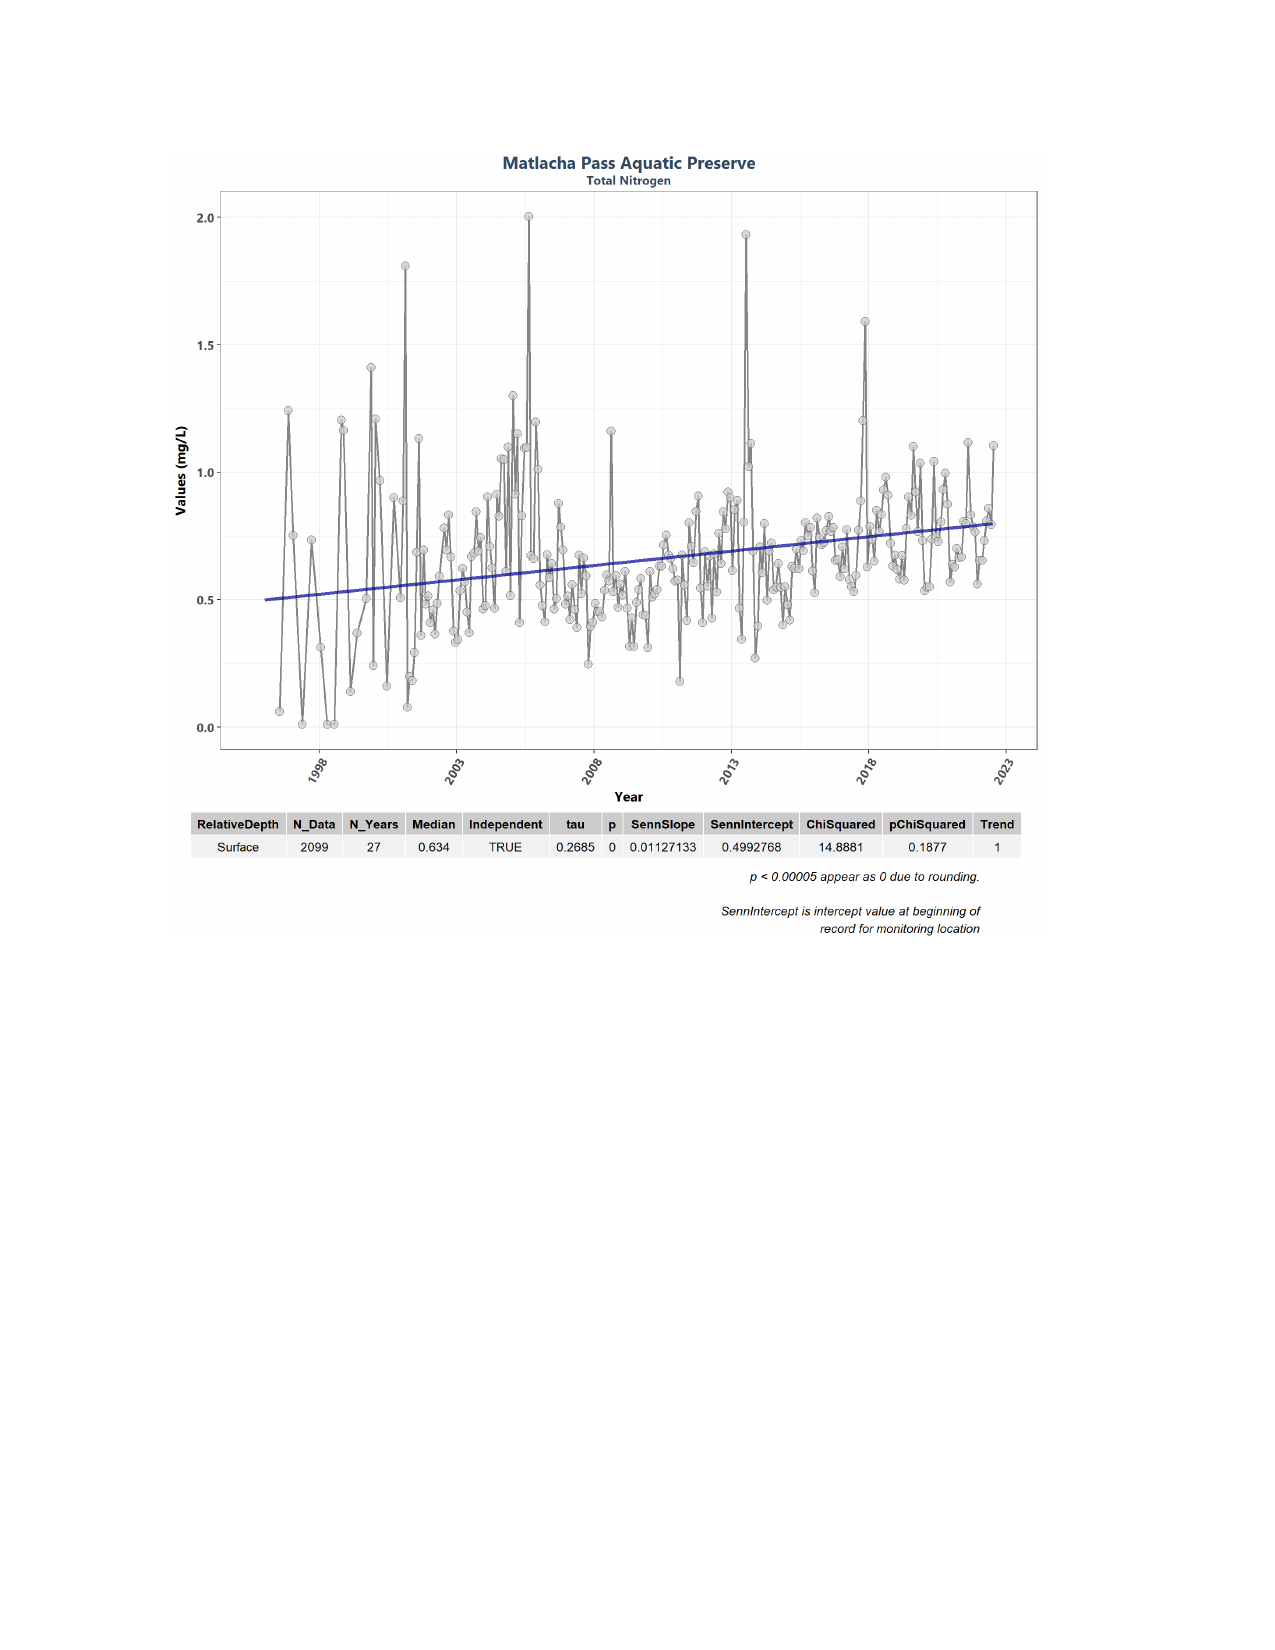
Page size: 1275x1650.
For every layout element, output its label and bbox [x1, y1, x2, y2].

picture [168, 150, 1044, 938]
